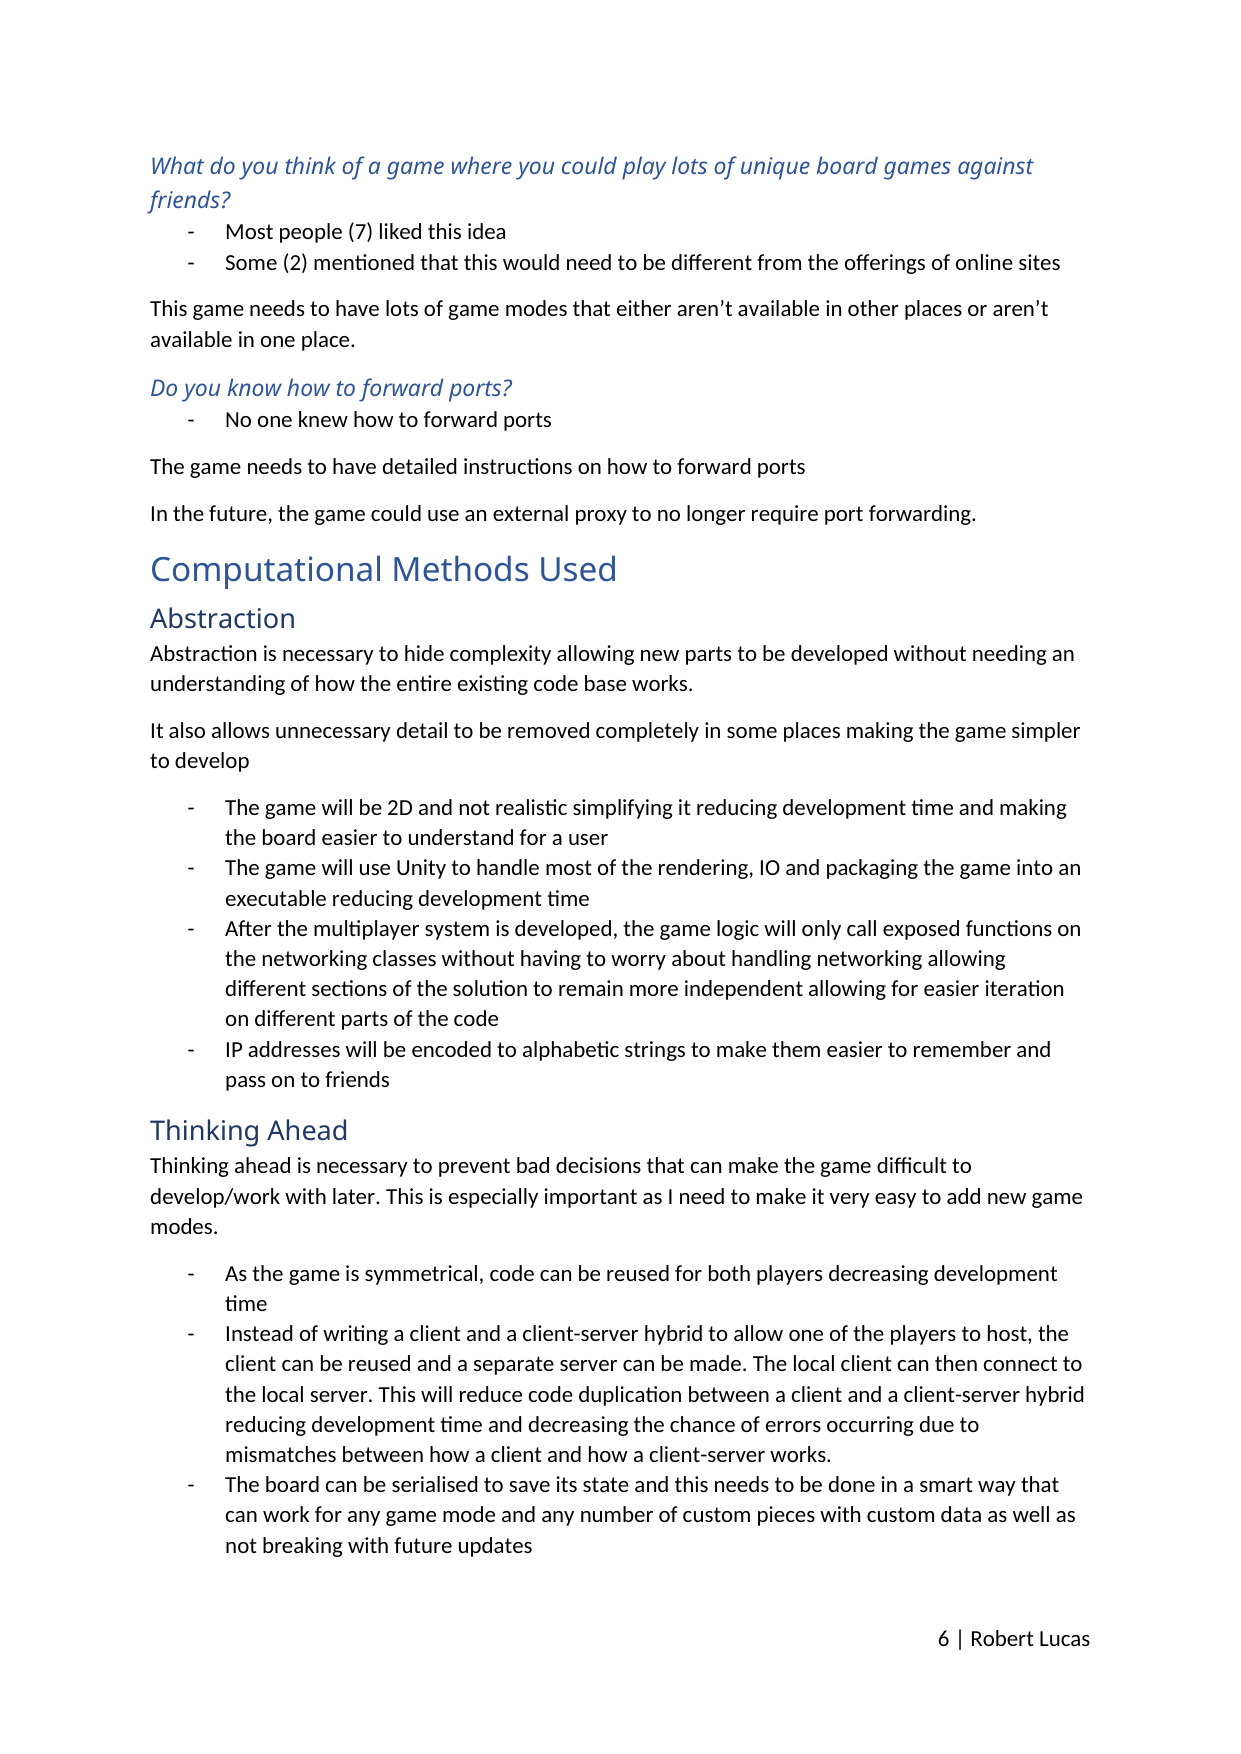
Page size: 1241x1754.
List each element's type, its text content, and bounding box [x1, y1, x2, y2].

list Some (2) mentioned that this would need to be different from the offerings of online sites [187, 248, 1090, 276]
text Abstraction is necessary to hide complexity allowing new parts to be developed without needing an understanding of how the entire existing code base works. [150, 639, 1090, 697]
text In the future, the game could use an external proxy to no longer require port forwarding. [150, 499, 1090, 527]
list IP addresses will be encoded to alphabetic strings to make them easier to remember and pass on to friends [187, 1035, 1090, 1093]
text It also allows unnecessary detail to be removed completely in some places making the game simpler to develop [150, 716, 1090, 774]
subtitle Do you know how to forward ports? [150, 372, 1090, 403]
list Most people (7) liked this idea [187, 217, 1090, 246]
text The game needs to have detailed instructions on how to forward ports [150, 452, 1090, 480]
list The board can be serialised to save its state and this needs to be done in a smart way that can work for any game mode and any number of custom pieces with custom data as well as not breaking with future updates [187, 1470, 1090, 1559]
list After the multiplayer system is developed, the game logic will only call exposed functions on the networking classes without having to worry about handling networking allowing different sections of the solution to remain more independent allowing for easier iteration on different parts of the code [187, 914, 1090, 1033]
subtitle Abstraction [150, 599, 1090, 636]
list The game will use Unity to handle most of the rendering, IO and packaging the game into an executable reducing development time [187, 853, 1090, 912]
list No one knew how to forward ports [187, 405, 1090, 433]
list Instead of writing a client and a client-server hybrid to allow one of the players to host, the client can be reused and a separate server can be made. The local client can then connect to the local server. This will reduce code duplication between a client and a client-server hybrid reducing development time and decreasing the chance of errors occurring due to mismatches between how a client and how a client-server works. [187, 1319, 1090, 1468]
list As the game is symmetrical, code can be reused for both players decreasing development time [187, 1259, 1090, 1317]
text This game needs to have lots of game modes that either aren’t available in other places or aren’t available in one place. [150, 294, 1090, 353]
text Thinking ahead is necessary to prevent bad decisions that can make the game difficult to develop/work with later. This is especially important as I need to make it very easy to add new game modes. [150, 1152, 1090, 1240]
subtitle Thinking Ahead [150, 1112, 1090, 1149]
subtitle Computational Methods Used [150, 546, 1090, 591]
subtitle What do you think of a game where you could play lots of unique board games against friends? [150, 150, 1090, 215]
list The game will be 2D and not realistic simplifying it reducing development time and making the board easier to understand for a user [187, 793, 1090, 851]
